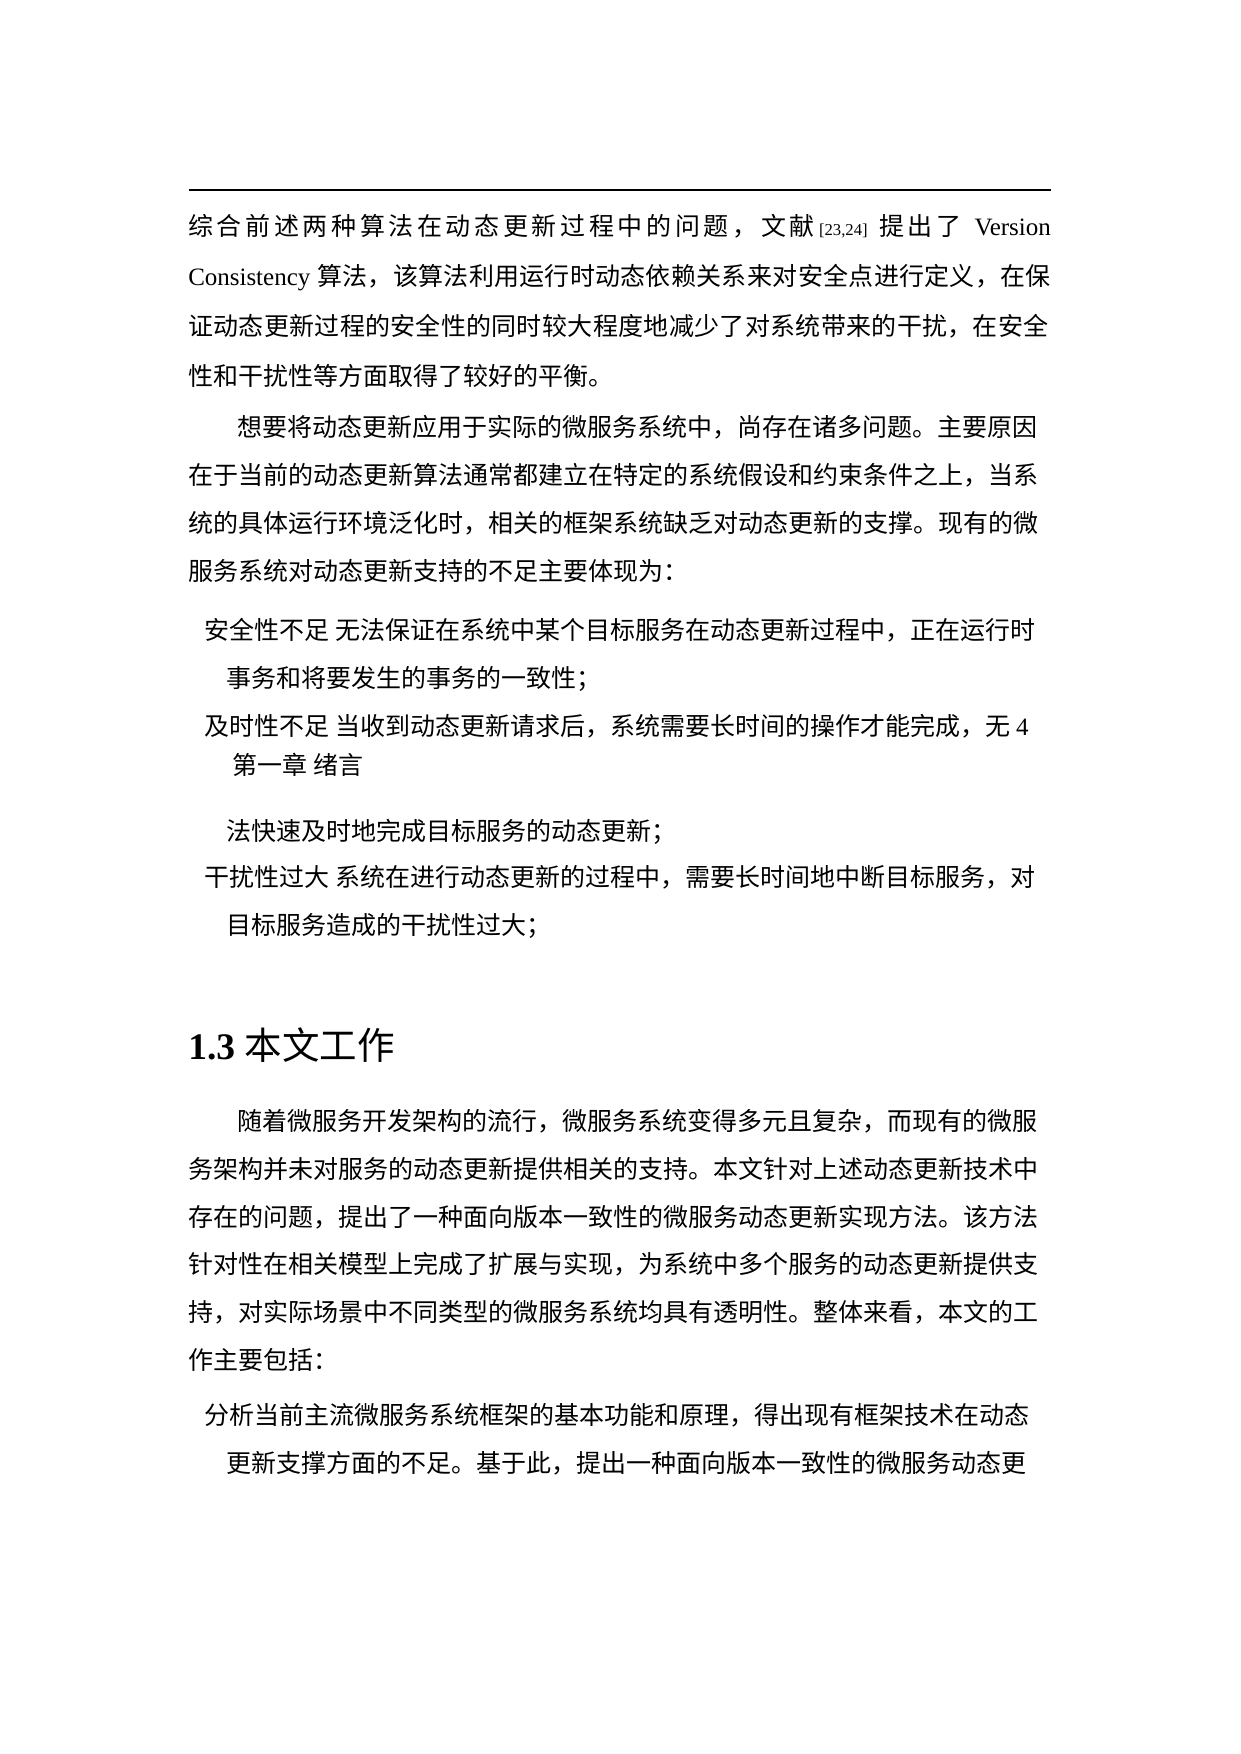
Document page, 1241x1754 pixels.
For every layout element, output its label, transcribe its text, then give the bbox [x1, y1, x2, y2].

text 及时性不足 当收到动态更新请求后，系统需要长时间的操作才能完成，无 4 第一章 绪言 [198, 707, 1051, 782]
text 想要将动态更新应用于实际的微服务系统中，尚存在诸多问题。主要原因在于当前的动态更新算法通常都建立在特定的系统假设和约束条件之上，当系统的具体运行环境泛化时，相关的框架系统缺乏对动态更新的支撑。现有的微服务系统对动态更新支持的不足主要体现为： [188, 408, 1051, 587]
subtitle 1.3 本文工作 [188, 1016, 1051, 1070]
text 安全性不足 无法保证在系统中某个目标服务在动态更新过程中，正在运行时事务和将要发生的事务的一致性； [198, 611, 1051, 695]
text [188, 159, 1051, 392]
text 随着微服务开发架构的流行，微服务系统变得多元且复杂，而现有的微服务架构并未对服务的动态更新提供相关的支持。本文针对上述动态更新技术中存在的问题，提出了一种面向版本一致性的微服务动态更新实现方法。该方法针对性在相关模型上完成了扩展与实现，为系统中多个服务的动态更新提供支持，对实际场景中不同类型的微服务系统均具有透明性。整体来看，本文的工作主要包括： [188, 1101, 1051, 1377]
text 法快速及时地完成目标服务的动态更新； [226, 812, 1051, 848]
text 干扰性过大 系统在进行动态更新的过程中，需要长时间地中断目标服务，对目标服务造成的干扰性过大； [198, 858, 1051, 942]
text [198, 1396, 1051, 1479]
